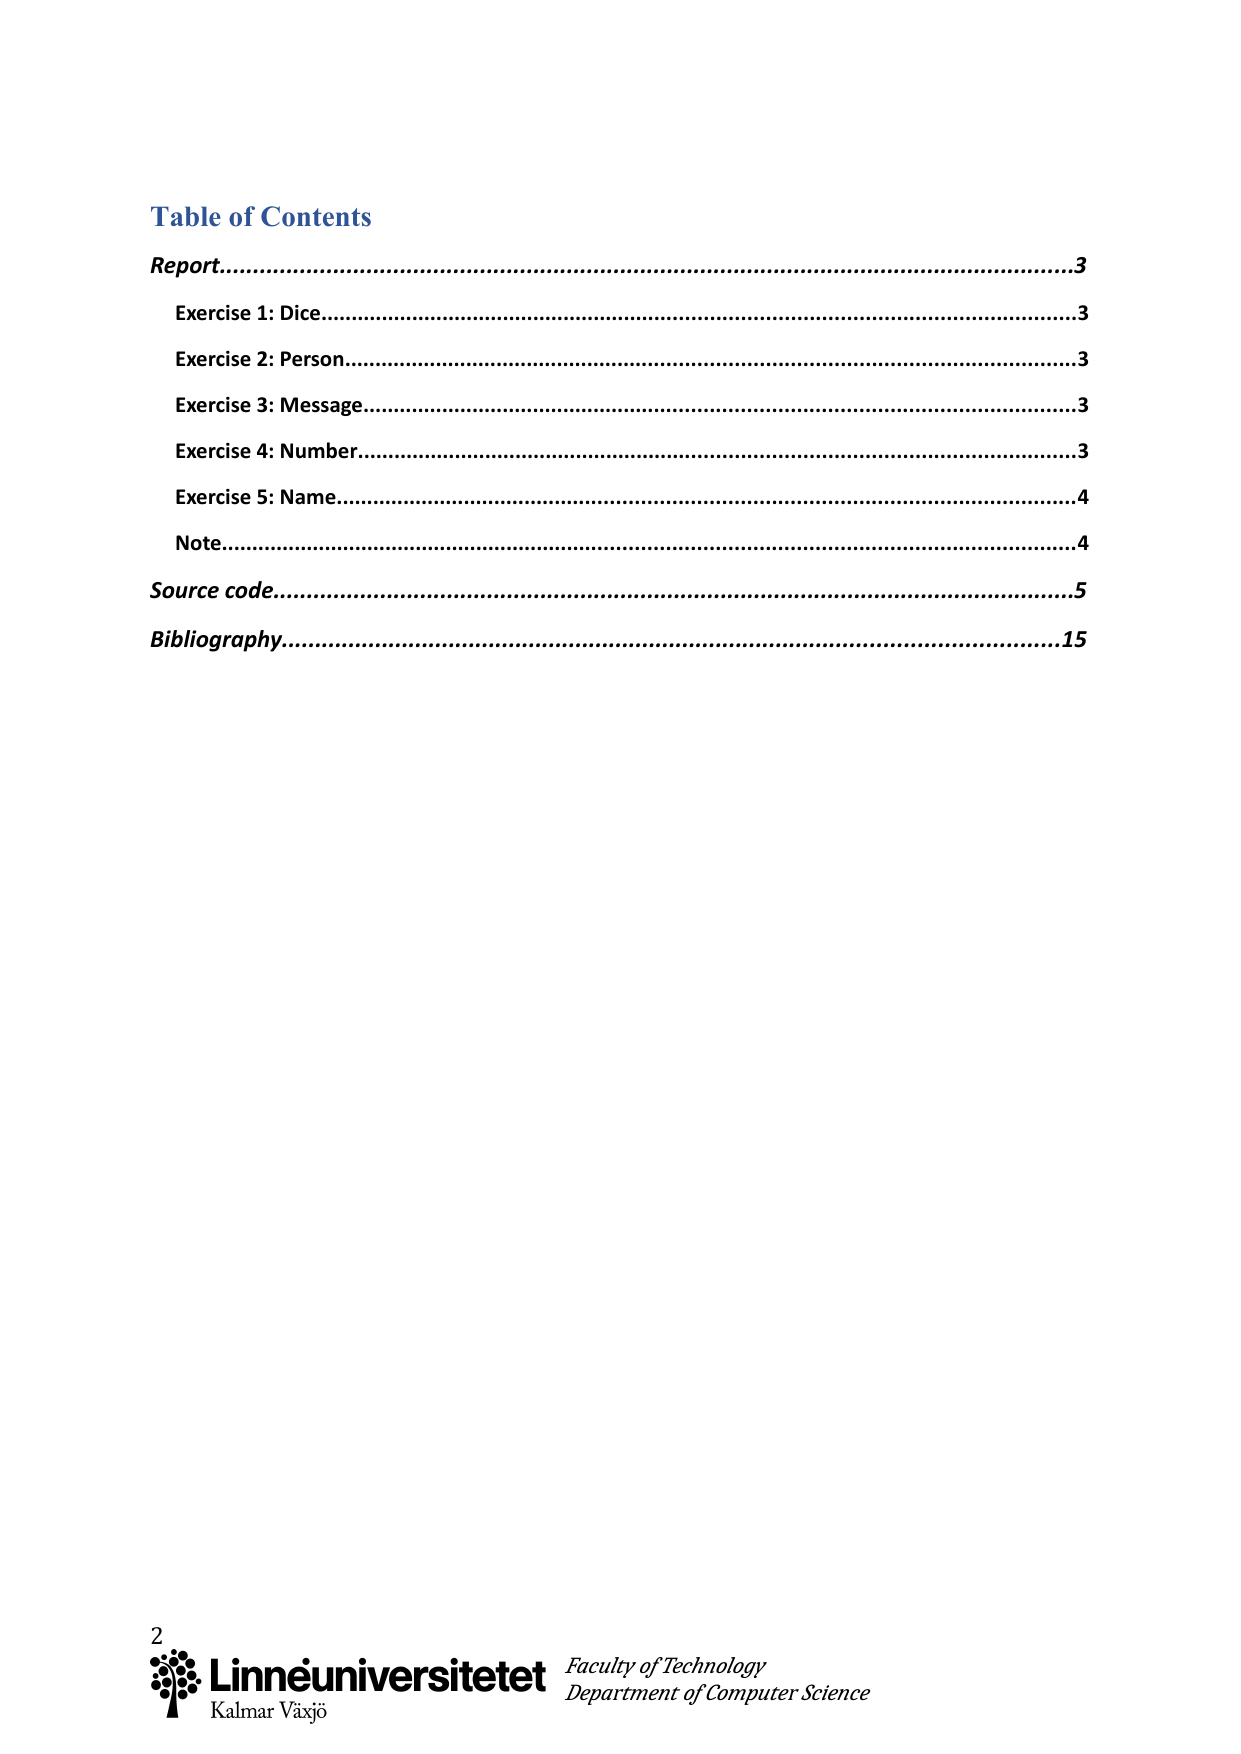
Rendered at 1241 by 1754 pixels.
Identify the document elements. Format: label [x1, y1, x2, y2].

picture [150, 1649, 546, 1724]
